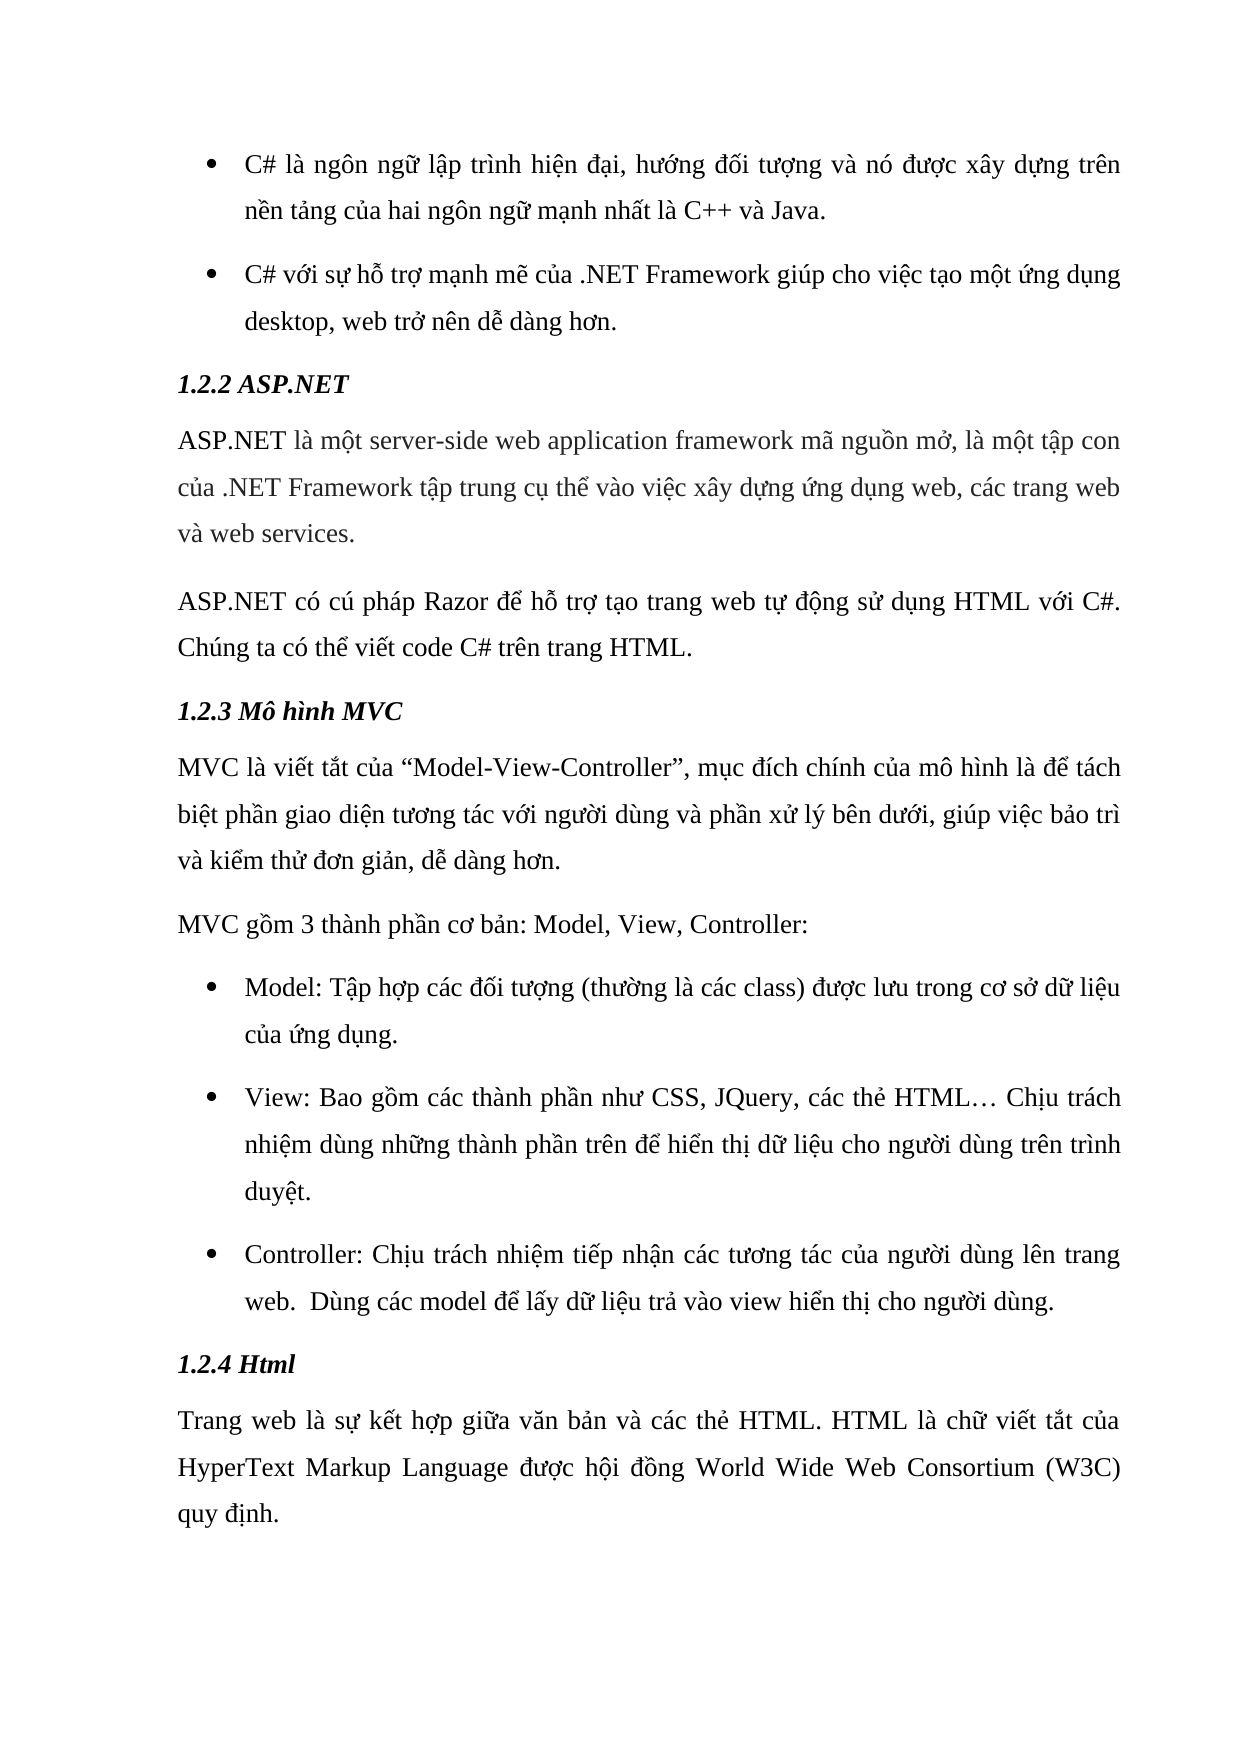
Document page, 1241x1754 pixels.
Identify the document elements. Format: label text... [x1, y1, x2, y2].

list MVC là viết tắt của “Model-View-Controller”, mục đích chính của mô hình là để tách biệt phần giao diện tương tác với người dùng và phần xử lý bên dưới, giúp việc bảo trì và kiểm thử đơn giản, dễ dàng hơn. [177, 751, 1122, 876]
text ASP.NET là một server-side web application framework mã nguồn mở, là một tập con của .NET Framework tập trung cụ thể vào việc xây dựng ứng dụng web, các trang web và web services. [177, 424, 1122, 471]
list C# với sự hỗ trợ mạnh mẽ của .NET Framework giúp cho việc tạo một ứng dụng desktop, web trở nên dễ dàng hơn. [207, 258, 1122, 336]
list View: Bao gồm các thành phần như CSS, JQuery, các thẻ HTML… Chịu trách nhiệm dùng những thành phần trên để hiển thị dữ liệu cho người dùng trên trình duyệt. [207, 1081, 1122, 1206]
list Model: Tập hợp các đối tượng (thường là các class) được lưu trong cơ sở dữ liệu của ứng dụng. [207, 971, 1122, 1049]
subtitle Mô hình MVC [177, 695, 1122, 726]
text Trang web là sự kết hợp giữa văn bản và các thẻ HTML. HTML là chữ viết tắt của HyperText Markup Language được hội đồng World Wide Web Consortium (W3C) quy định. [177, 1404, 1122, 1529]
text ASP.NET là một server-side web application framework mã nguồn mở, là một tập con của .NET Framework tập trung cụ thể vào việc xây dựng ứng dụng web, các trang web và web services. [177, 502, 1122, 548]
list MVC gồm 3 thành phần cơ bản: Model, View, Controller: [177, 908, 1122, 939]
subtitle Html [177, 1348, 1122, 1379]
list Controller: Chịu trách nhiệm tiếp nhận các tương tác của người dùng lên trang web. Dùng các model để lấy dữ liệu trả vào view hiển thị cho người dùng. [207, 1238, 1122, 1316]
text ASP.NET có cú pháp Razor để hỗ trợ tạo trang web tự động sử dụng HTML với C#. Chúng ta có thể viết code C# trên trang HTML. [177, 585, 1122, 663]
list C# là ngôn ngữ lập trình hiện đại, hướng đối tượng và nó được xây dựng trên nền tảng của hai ngôn ngữ mạnh nhất là C++ và Java. [207, 148, 1122, 226]
subtitle ASP.NET [177, 368, 1122, 399]
